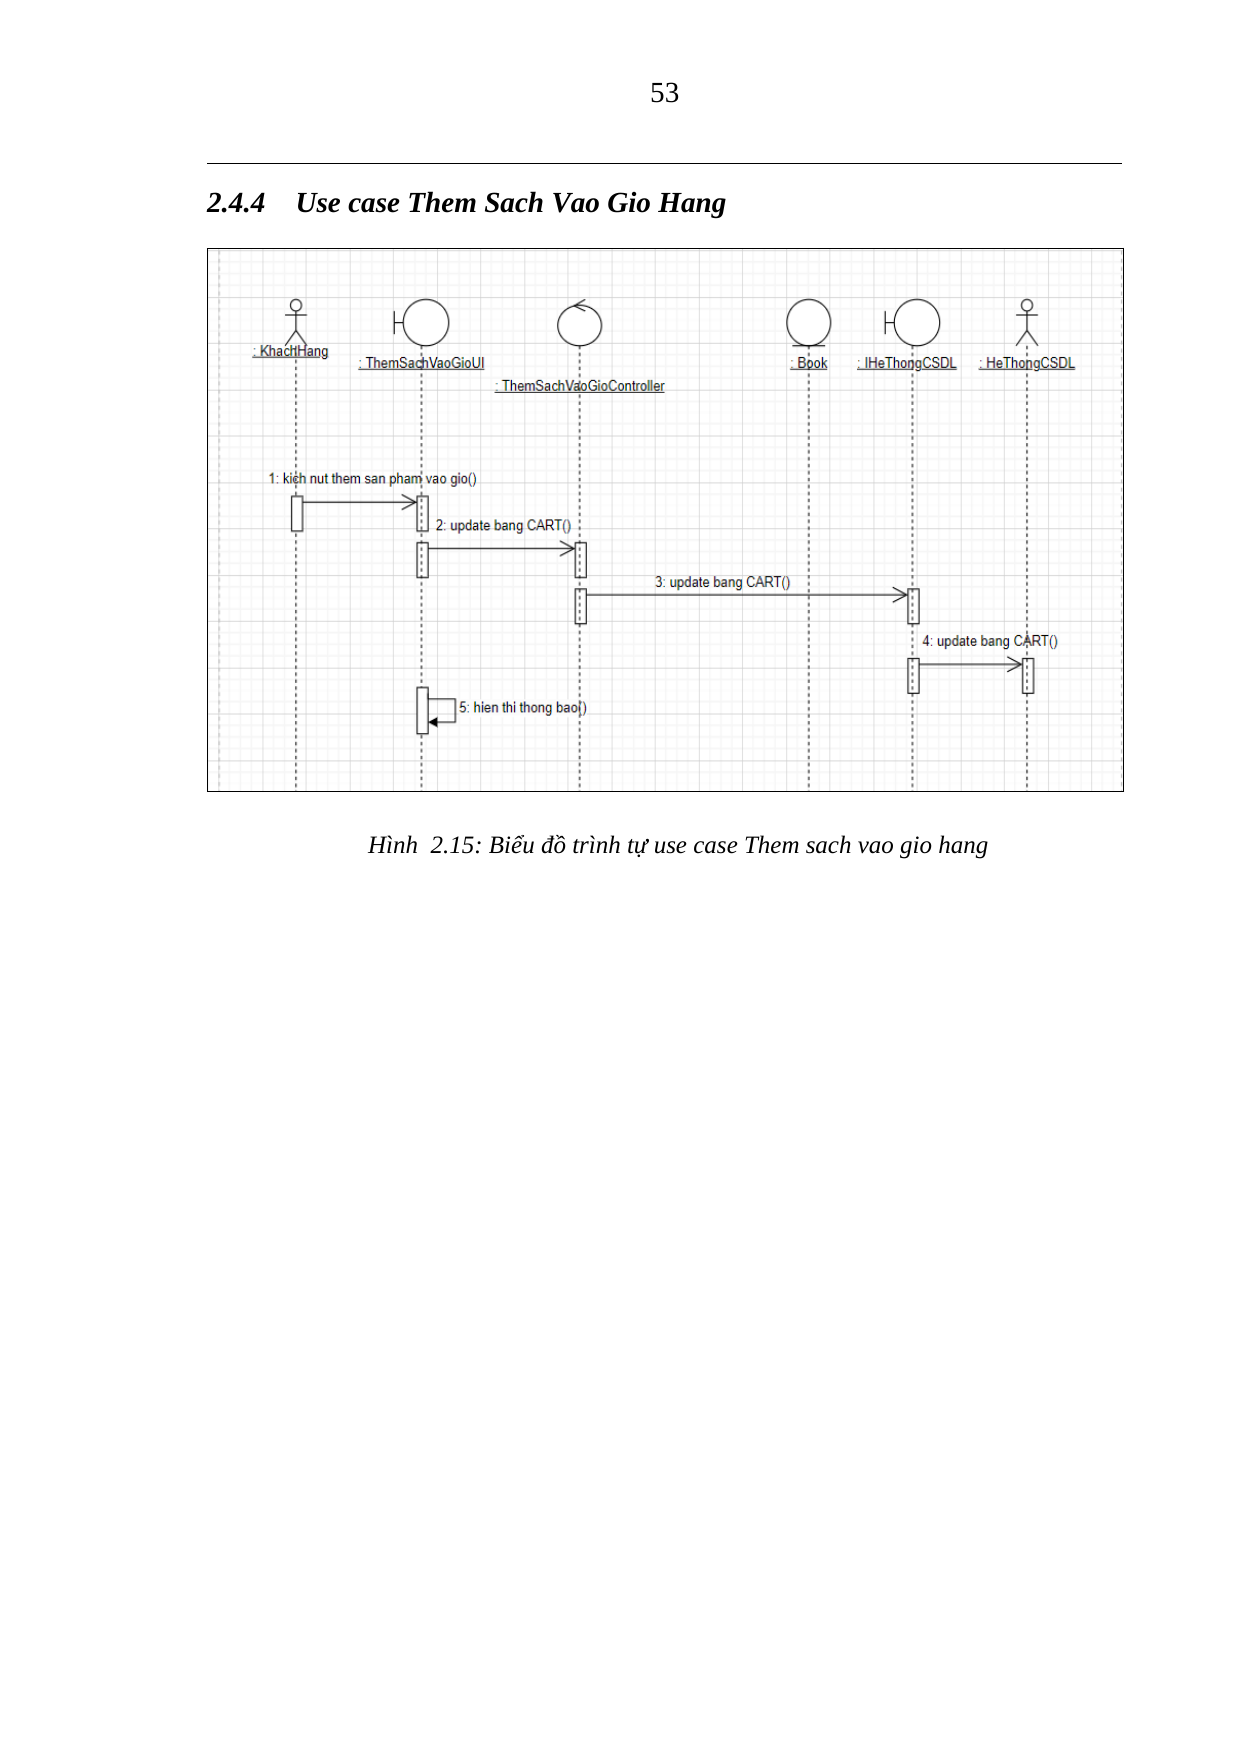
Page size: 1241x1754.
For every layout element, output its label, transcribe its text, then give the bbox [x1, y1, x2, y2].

picture [208, 249, 1123, 791]
subtitle Use case Them Sach Vao Gio Hang [207, 185, 1122, 218]
